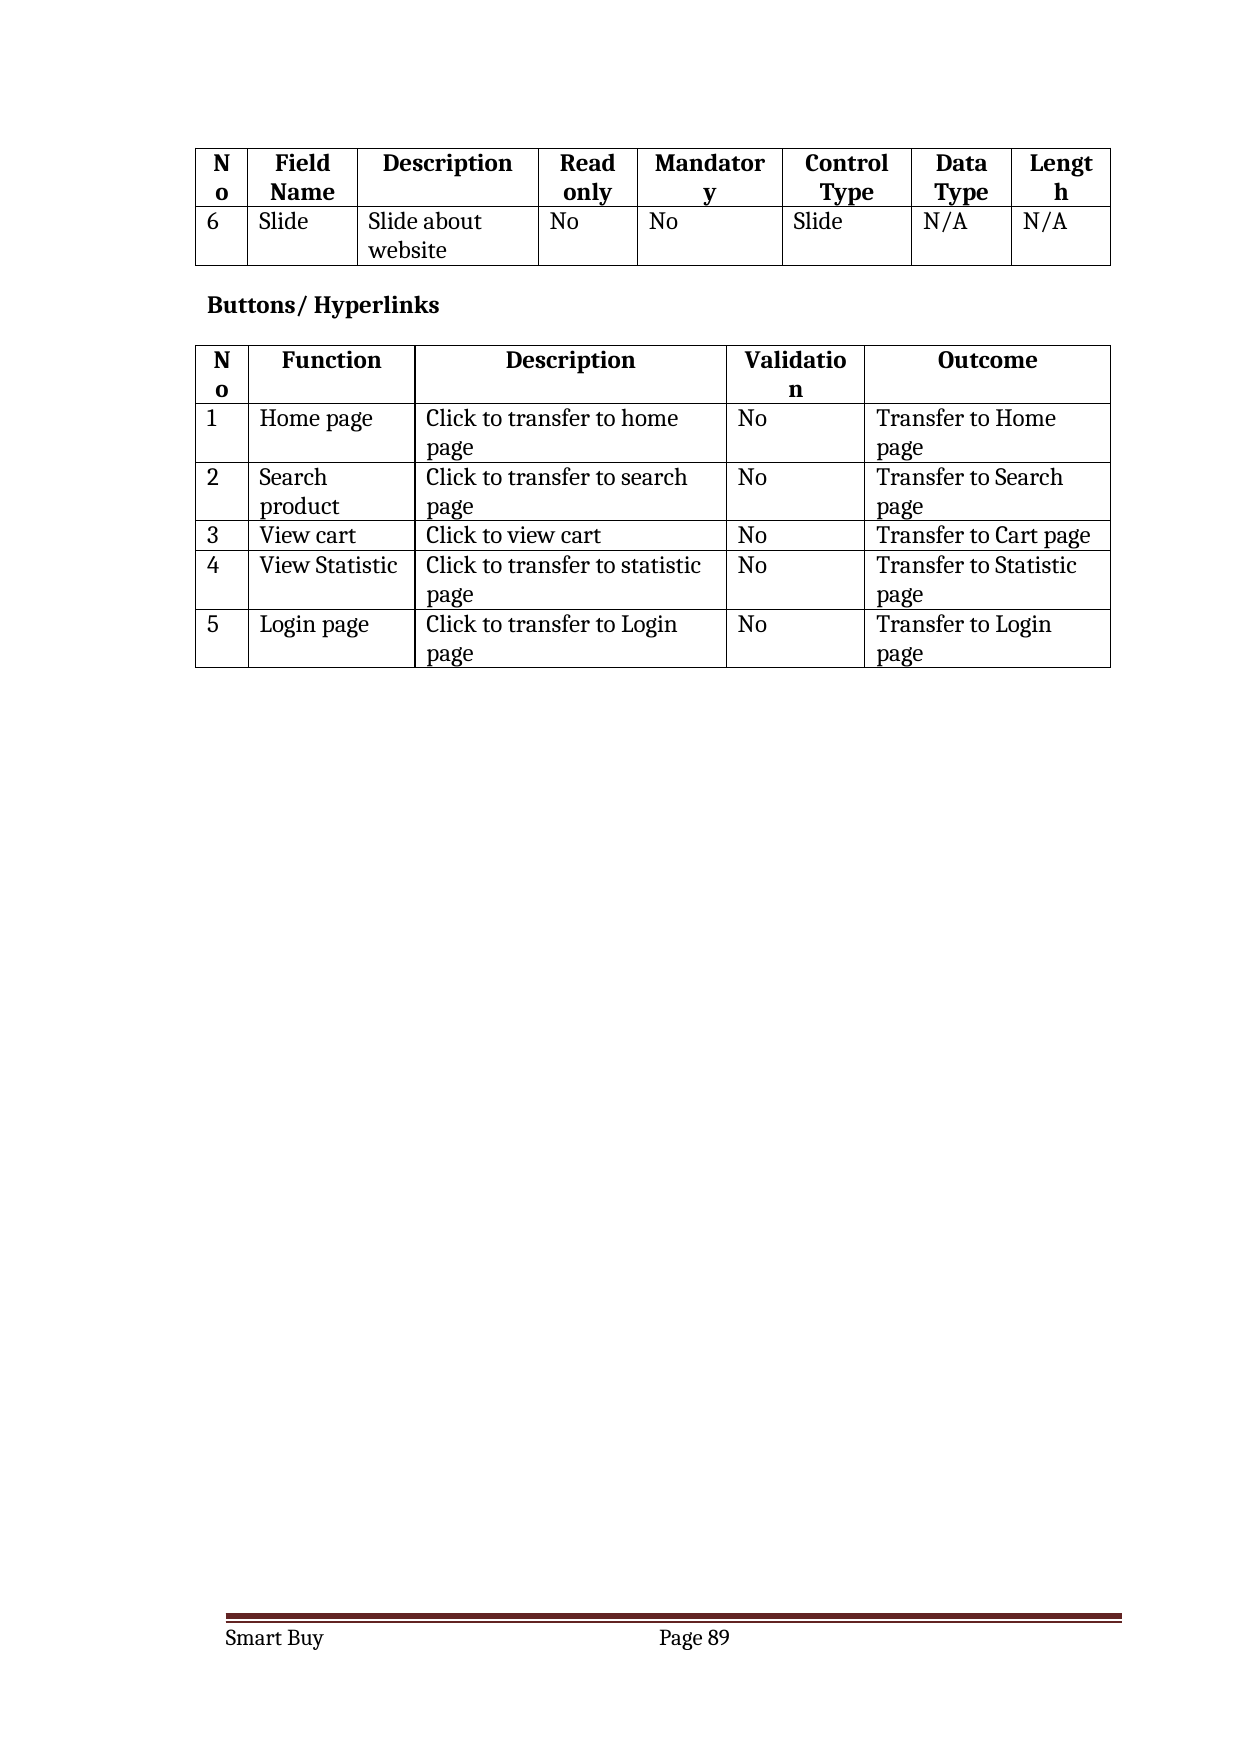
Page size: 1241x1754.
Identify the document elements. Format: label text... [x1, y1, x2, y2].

table_header Field Name [248, 149, 357, 206]
table_cell Click to transfer to Login page [416, 610, 726, 667]
table_header Description [416, 346, 726, 403]
table_cell No [727, 551, 864, 609]
table_cell 6 [196, 207, 247, 265]
table_cell Slide [248, 207, 357, 265]
table_header Control Type [783, 149, 911, 206]
table_cell Click to transfer to home page [416, 404, 726, 462]
table_cell 5 [196, 610, 248, 667]
table_header Read only [539, 149, 637, 206]
table_cell 3 [196, 521, 248, 550]
table_cell Click to view cart [416, 521, 726, 550]
table_cell 4 [196, 551, 248, 609]
table_cell Transfer to Login page [865, 610, 1110, 667]
table_cell No [727, 404, 864, 462]
table_header Outcome [865, 346, 1110, 403]
table_cell Search product [249, 463, 414, 520]
table_header No [196, 346, 248, 403]
table_cell Login page [249, 610, 414, 667]
table_cell Transfer to Cart page [865, 521, 1110, 550]
table_cell Transfer to Search page [865, 463, 1110, 520]
table_cell View cart [249, 521, 414, 550]
text Buttons/ Hyperlinks [207, 291, 1122, 319]
table_cell No [638, 207, 782, 265]
table_cell Transfer to Home page [865, 404, 1110, 462]
table_header Description [358, 149, 538, 206]
table_cell Click to transfer to search page [416, 463, 726, 520]
table_cell N/A [912, 207, 1011, 265]
table_header Mandatory [638, 149, 782, 206]
table_header Function [249, 346, 414, 403]
table_cell Slide [783, 207, 911, 265]
table_cell Transfer to Statistic page [865, 551, 1110, 609]
table_cell View Statistic [249, 551, 414, 609]
table_cell No [727, 521, 864, 550]
table_cell N/A [1012, 207, 1110, 265]
table_cell No [727, 463, 864, 520]
table_cell 2 [196, 463, 248, 520]
table_cell Home page [249, 404, 414, 462]
table_cell 1 [196, 404, 248, 462]
table_header No [196, 149, 247, 206]
table_cell Slide about website [358, 207, 538, 265]
table_header Validation [727, 346, 864, 403]
table_cell Click to transfer to statistic page [416, 551, 726, 609]
table_header Data Type [912, 149, 1011, 206]
table_cell No [727, 610, 864, 667]
table_header Length [1012, 149, 1110, 206]
table_cell No [539, 207, 637, 265]
